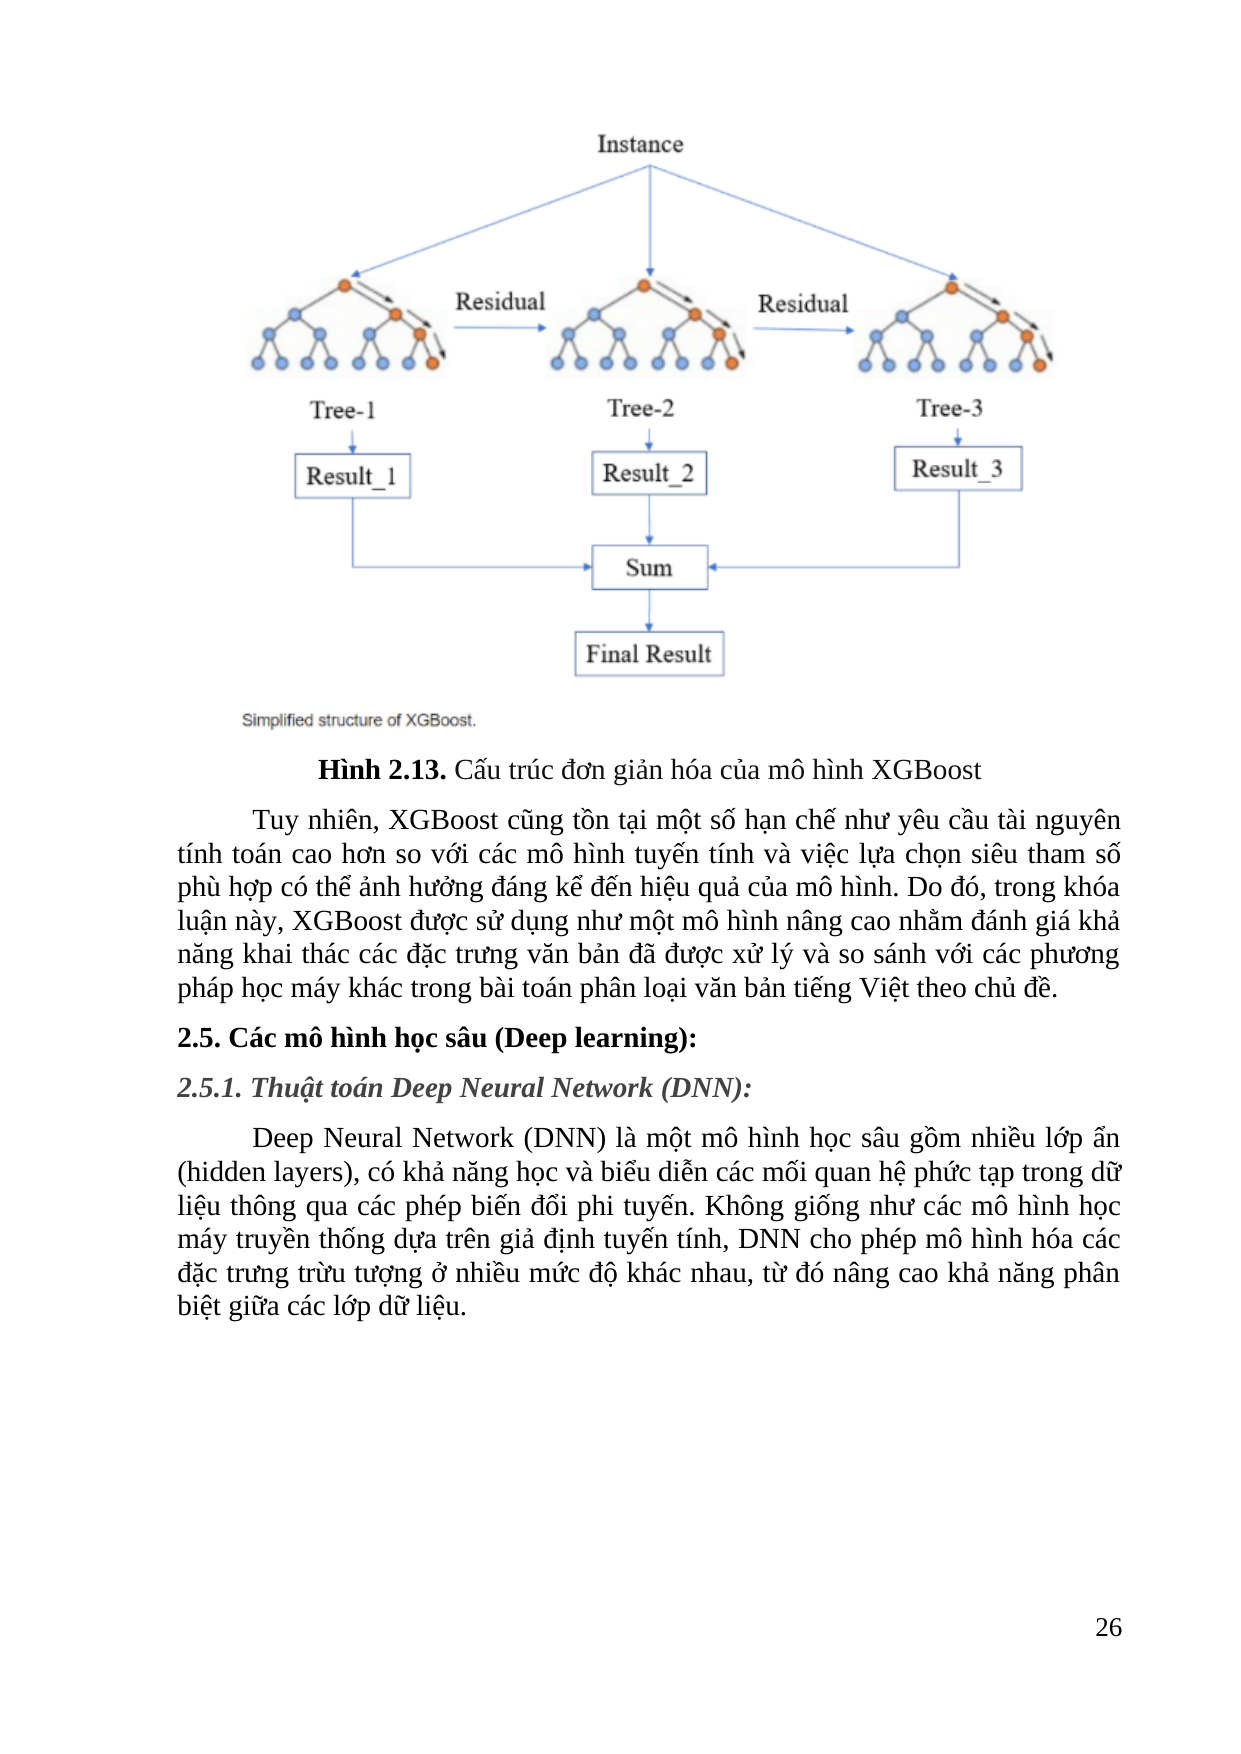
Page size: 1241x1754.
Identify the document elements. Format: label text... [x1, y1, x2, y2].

picture [233, 118, 1066, 736]
text Tuy nhiên, XGBoost cũng tồn tại một số hạn chế như yêu cầu tài nguyên tính toán cao hơn so với các mô hình tuyến tính và việc lựa chọn siêu tham số phù hợp có thể ảnh hưởng đáng kể đến hiệu quả của mô hình. Do đó, trong khóa luận này, XGBoost được sử dụng như một mô hình nâng cao nhằm đánh giá khả năng khai thác các đặc trưng văn bản đã được xử lý và so sánh với các phương pháp học máy khác trong bài toán phân loại văn bản tiếng Việt theo chủ đề. [177, 802, 1122, 1003]
text Deep Neural Network (DNN) là một mô hình học sâu gồm nhiều lớp ẩn (hidden layers), có khả năng học và biểu diễn các mối quan hệ phức tạp trong dữ liệu thông qua các phép biến đổi phi tuyến. Không giống như các mô hình học máy truyền thống dựa trên giả định tuyến tính, DNN cho phép mô hình hóa các đặc trưng trừu tượng ở nhiều mức độ khác nhau, từ đó nâng cao khả năng phân biệt giữa các lớp dữ liệu. [177, 1121, 1122, 1322]
subtitle 2.5. Các mô hình học sâu (Deep learning): [177, 1020, 1122, 1054]
subtitle Hình 2.13. Cấu trúc đơn giản hóa của mô hình XGBoost [177, 752, 1122, 786]
subtitle 2.5.1. Thuật toán Deep Neural Network (DNN): [177, 1070, 1122, 1104]
